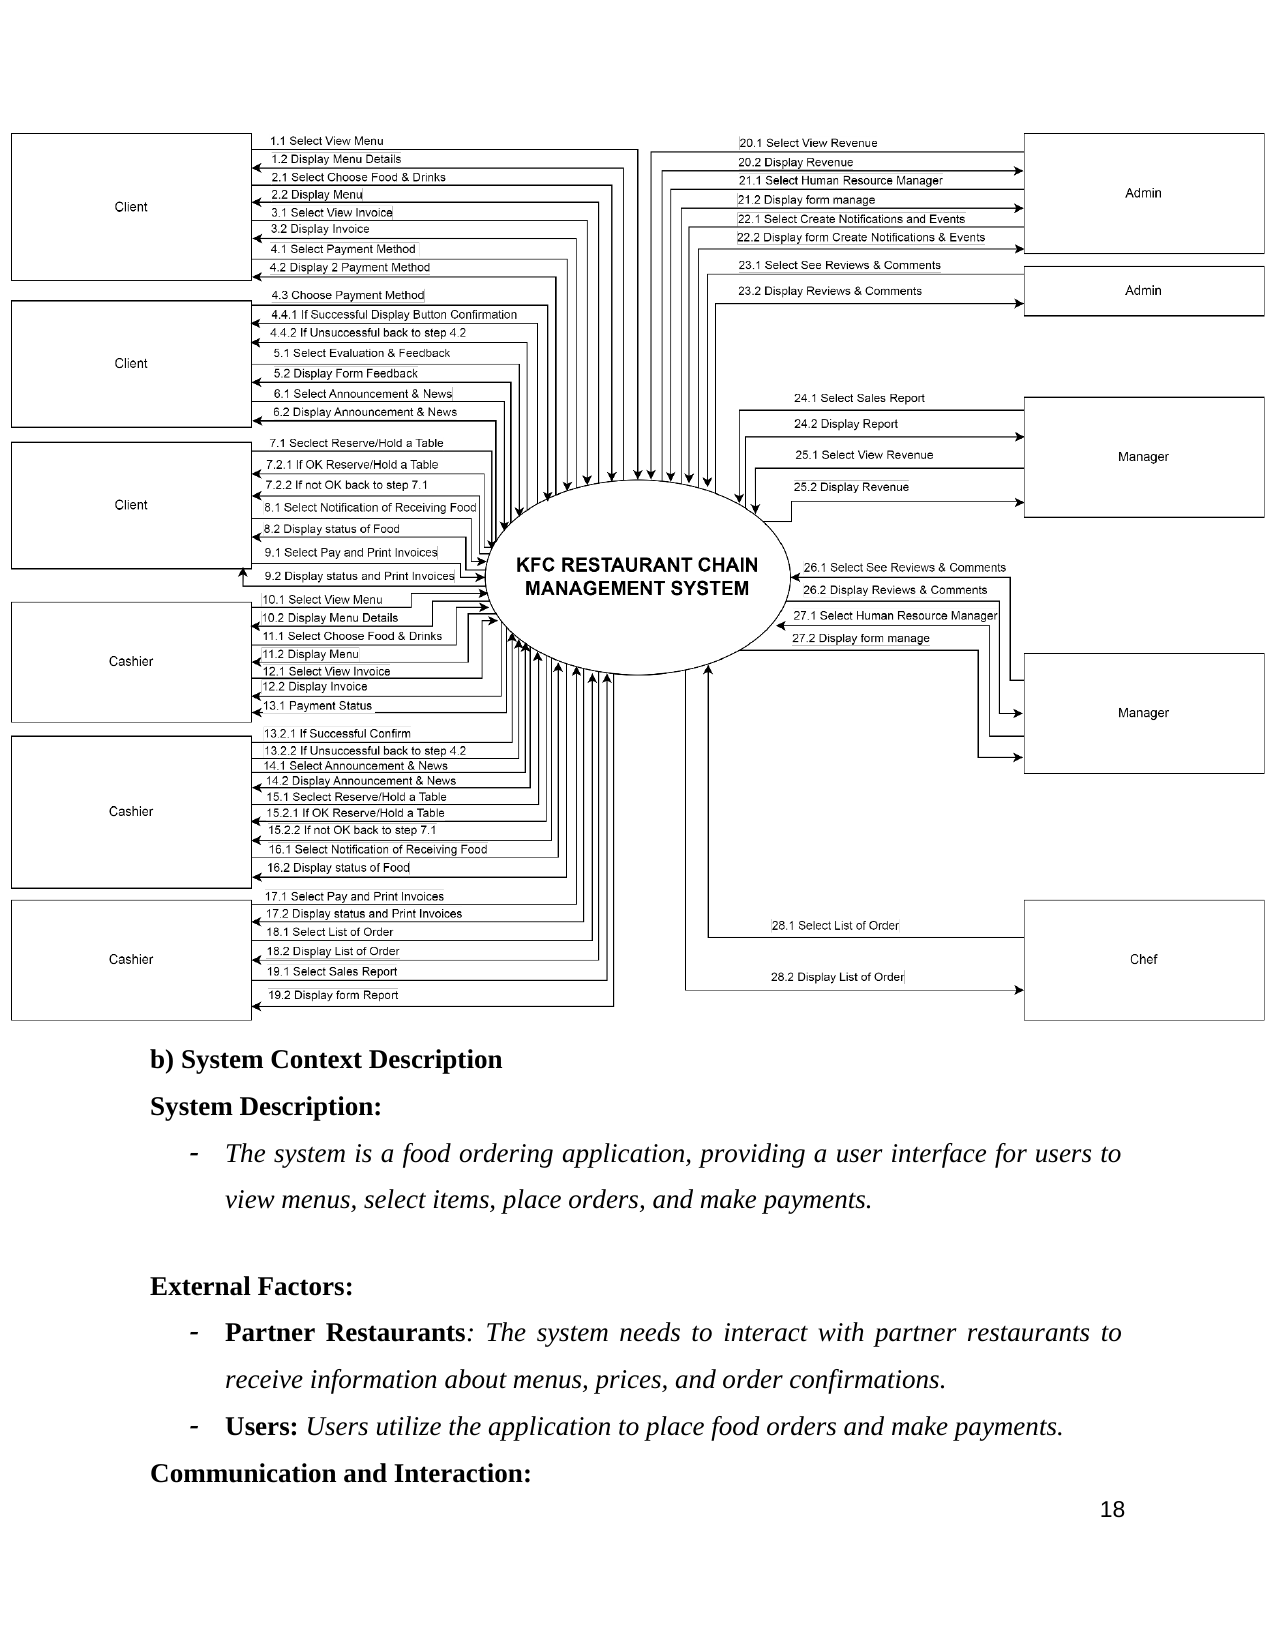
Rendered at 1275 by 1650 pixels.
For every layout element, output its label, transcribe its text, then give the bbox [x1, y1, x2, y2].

text System Description: [150, 1090, 1125, 1121]
picture [0, 122, 1274, 1031]
list Users: Users utilize the application to place food orders and make payments. [187, 1410, 1125, 1441]
list Partner Restaurants: The system needs to interact with partner restaurants to receive information about menus, prices, and order confirmations. [187, 1316, 1125, 1394]
text Communication and Interaction: [150, 1457, 1125, 1488]
text External Factors: [150, 1270, 1125, 1301]
list The system is a food ordering application, providing a user interface for users to view menus, select items, place orders, and make payments. [187, 1137, 1125, 1215]
text b) System Context Description [150, 1043, 1125, 1075]
